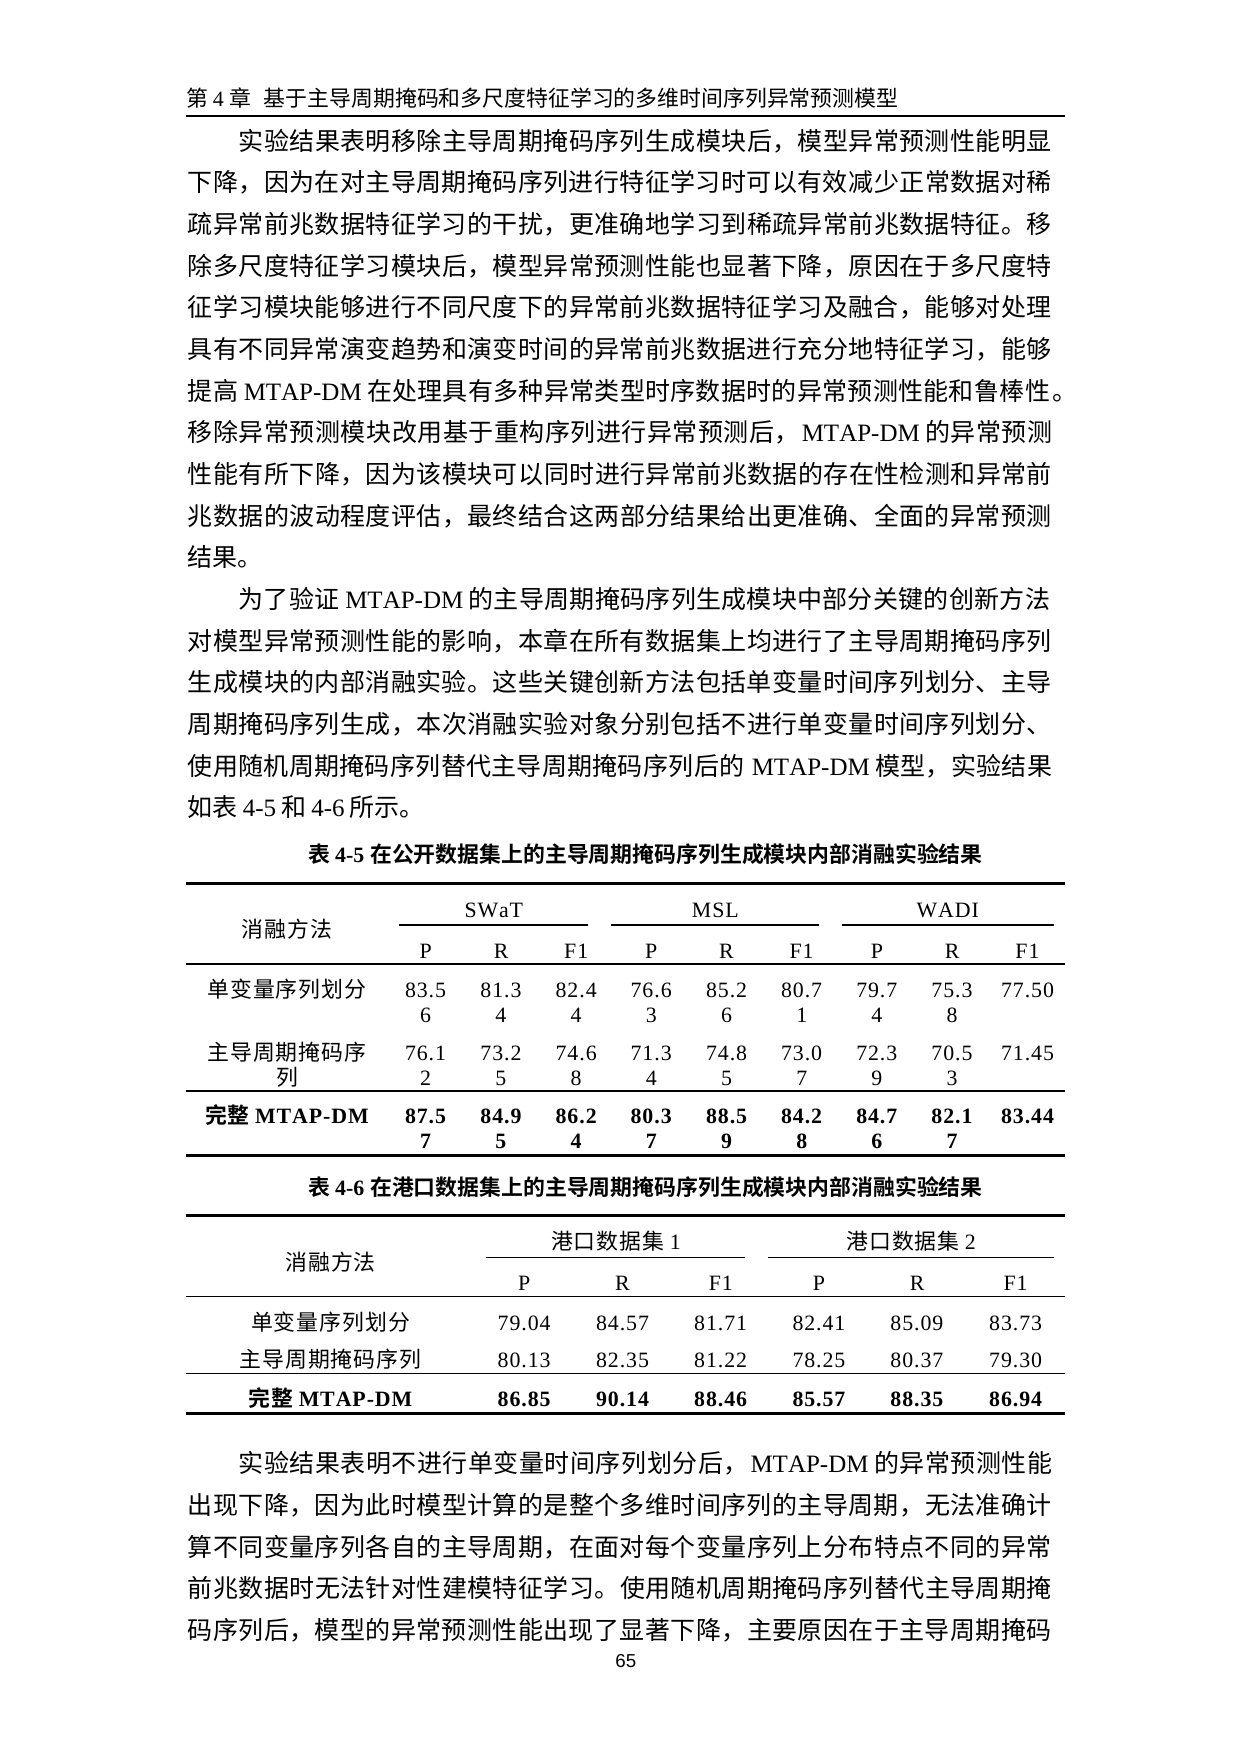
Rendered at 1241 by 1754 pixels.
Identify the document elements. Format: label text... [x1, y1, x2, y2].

table_cell 70.53 [914, 1028, 989, 1090]
table_cell P [770, 1258, 868, 1296]
table_cell 79.04 [475, 1297, 573, 1335]
table_cell 完整MTAP-DM [186, 1374, 475, 1412]
table_cell 79.74 [839, 965, 914, 1027]
text 实验结果表明移除主导周期掩码序列生成模块后，模型异常预测性能明显下降，因为在对主导周期掩码序列进行特征学习时可以有效减少正常数据对稀疏异常前兆数据特征学习的干扰，更准确地学习到稀疏异常前兆数据特征。移除多尺度特征学习模块后，模型异常预测性能也显著下降，原因在于多尺度特征学习模块能够进行不同尺度下的异常前兆数据特征学习及融合，能够对处理具有不同异常演变趋势和演变时间的异常前兆数据进行充分地特征学习，能够提高MTAP-DM在处理具有多种异常类型时序数据时的异常预测性能和鲁棒性。移除异常预测模块改用基于重构序列进行异常预测后，MTAP-DM的异常预测性能有所下降，因为该模块可以同时进行异常前兆数据的存在性检测和异常前兆数据的波动程度评估，最终结合这两部分结果给出更准确、全面的异常预测结果。 [188, 117, 1053, 575]
table_cell 主导周期掩码序列 [186, 1335, 475, 1373]
table_header SWaT [388, 885, 600, 926]
table_cell P [613, 926, 689, 963]
table_cell 77.50 [990, 965, 1065, 1027]
table_cell 88.35 [868, 1374, 966, 1412]
table_cell 71.45 [990, 1028, 1065, 1090]
table_cell 84.76 [839, 1092, 914, 1154]
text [188, 1439, 1053, 1648]
table_cell 83.56 [388, 965, 463, 1027]
table_cell 76.63 [613, 965, 689, 1027]
table_cell 单变量序列划分 [186, 965, 388, 1027]
table_cell 85.57 [770, 1374, 868, 1412]
table_header 消融方法 [186, 885, 388, 963]
table_cell 83.44 [990, 1092, 1065, 1154]
table_cell 75.38 [914, 965, 989, 1027]
table_header 港口数据集1 [475, 1217, 757, 1258]
table_cell 82.17 [914, 1092, 989, 1154]
table_cell P [388, 926, 463, 963]
table_cell 71.34 [613, 1028, 689, 1090]
table_cell 86.24 [538, 1092, 613, 1154]
table_cell P [475, 1258, 573, 1296]
table_cell P [839, 926, 914, 963]
table_cell 80.37 [613, 1092, 689, 1154]
table_cell 84.28 [764, 1092, 839, 1154]
table_cell 74.68 [538, 1028, 613, 1090]
table_cell 87.57 [388, 1092, 463, 1154]
table_cell 86.94 [966, 1374, 1065, 1412]
table_cell F1 [671, 1258, 770, 1296]
table_cell 81.71 [671, 1297, 770, 1335]
table_cell 78.25 [770, 1335, 868, 1373]
table_cell 84.57 [573, 1297, 671, 1335]
table_cell 86.85 [475, 1374, 573, 1412]
table_cell F1 [538, 926, 613, 963]
table_cell 73.07 [764, 1028, 839, 1090]
table_cell 84.95 [463, 1092, 538, 1154]
table_cell 85.09 [868, 1297, 966, 1335]
table_cell 72.39 [839, 1028, 914, 1090]
table_cell 82.44 [538, 965, 613, 1027]
table_cell 82.35 [573, 1335, 671, 1373]
table_cell 完整MTAP-DM [186, 1092, 388, 1154]
text 表4-6 在港口数据集上的主导周期掩码序列生成模块内部消融实验结果 [188, 1169, 1053, 1201]
table_cell R [914, 926, 989, 963]
table_cell 主导周期掩码序列 [186, 1028, 388, 1090]
table_cell 90.14 [573, 1374, 671, 1412]
table_cell F1 [990, 926, 1065, 963]
table_header 消融方法 [186, 1217, 475, 1296]
table_cell 79.30 [966, 1335, 1065, 1373]
table_cell 单变量序列划分 [186, 1297, 475, 1335]
table_header 港口数据集2 [757, 1217, 1065, 1258]
text 为了验证MTAP-DM的主导周期掩码序列生成模块中部分关键的创新方法对模型异常预测性能的影响，本章在所有数据集上均进行了主导周期掩码序列生成模块的内部消融实验。这些关键创新方法包括单变量时间序列划分、主导周期掩码序列生成，本次消融实验对象分别包括不进行单变量时间序列划分、使用随机周期掩码序列替代主导周期掩码序列后的MTAP-DM模型，实验结果如表4-5和4-6所示。 [188, 575, 1053, 825]
table_cell 76.12 [388, 1028, 463, 1090]
table_cell 82.41 [770, 1297, 868, 1335]
table_cell 80.13 [475, 1335, 573, 1373]
table_cell F1 [764, 926, 839, 963]
table_cell 81.34 [463, 965, 538, 1027]
table_cell R [463, 926, 538, 963]
table_cell 73.25 [463, 1028, 538, 1090]
table_cell 80.71 [764, 965, 839, 1027]
text 表4-5 在公开数据集上的主导周期掩码序列生成模块内部消融实验结果 [188, 837, 1053, 869]
table_cell 83.73 [966, 1297, 1065, 1335]
table_cell 80.37 [868, 1335, 966, 1373]
table_cell 88.46 [671, 1374, 770, 1412]
table_cell F1 [966, 1258, 1065, 1296]
table_cell 74.85 [689, 1028, 764, 1090]
table_cell R [689, 926, 764, 963]
table_cell R [573, 1258, 671, 1296]
table_cell 85.26 [689, 965, 764, 1027]
table_header WADI [830, 885, 1065, 926]
table_cell R [868, 1258, 966, 1296]
table_cell 81.22 [671, 1335, 770, 1373]
table_header MSL [600, 885, 830, 926]
table_cell 88.59 [689, 1092, 764, 1154]
